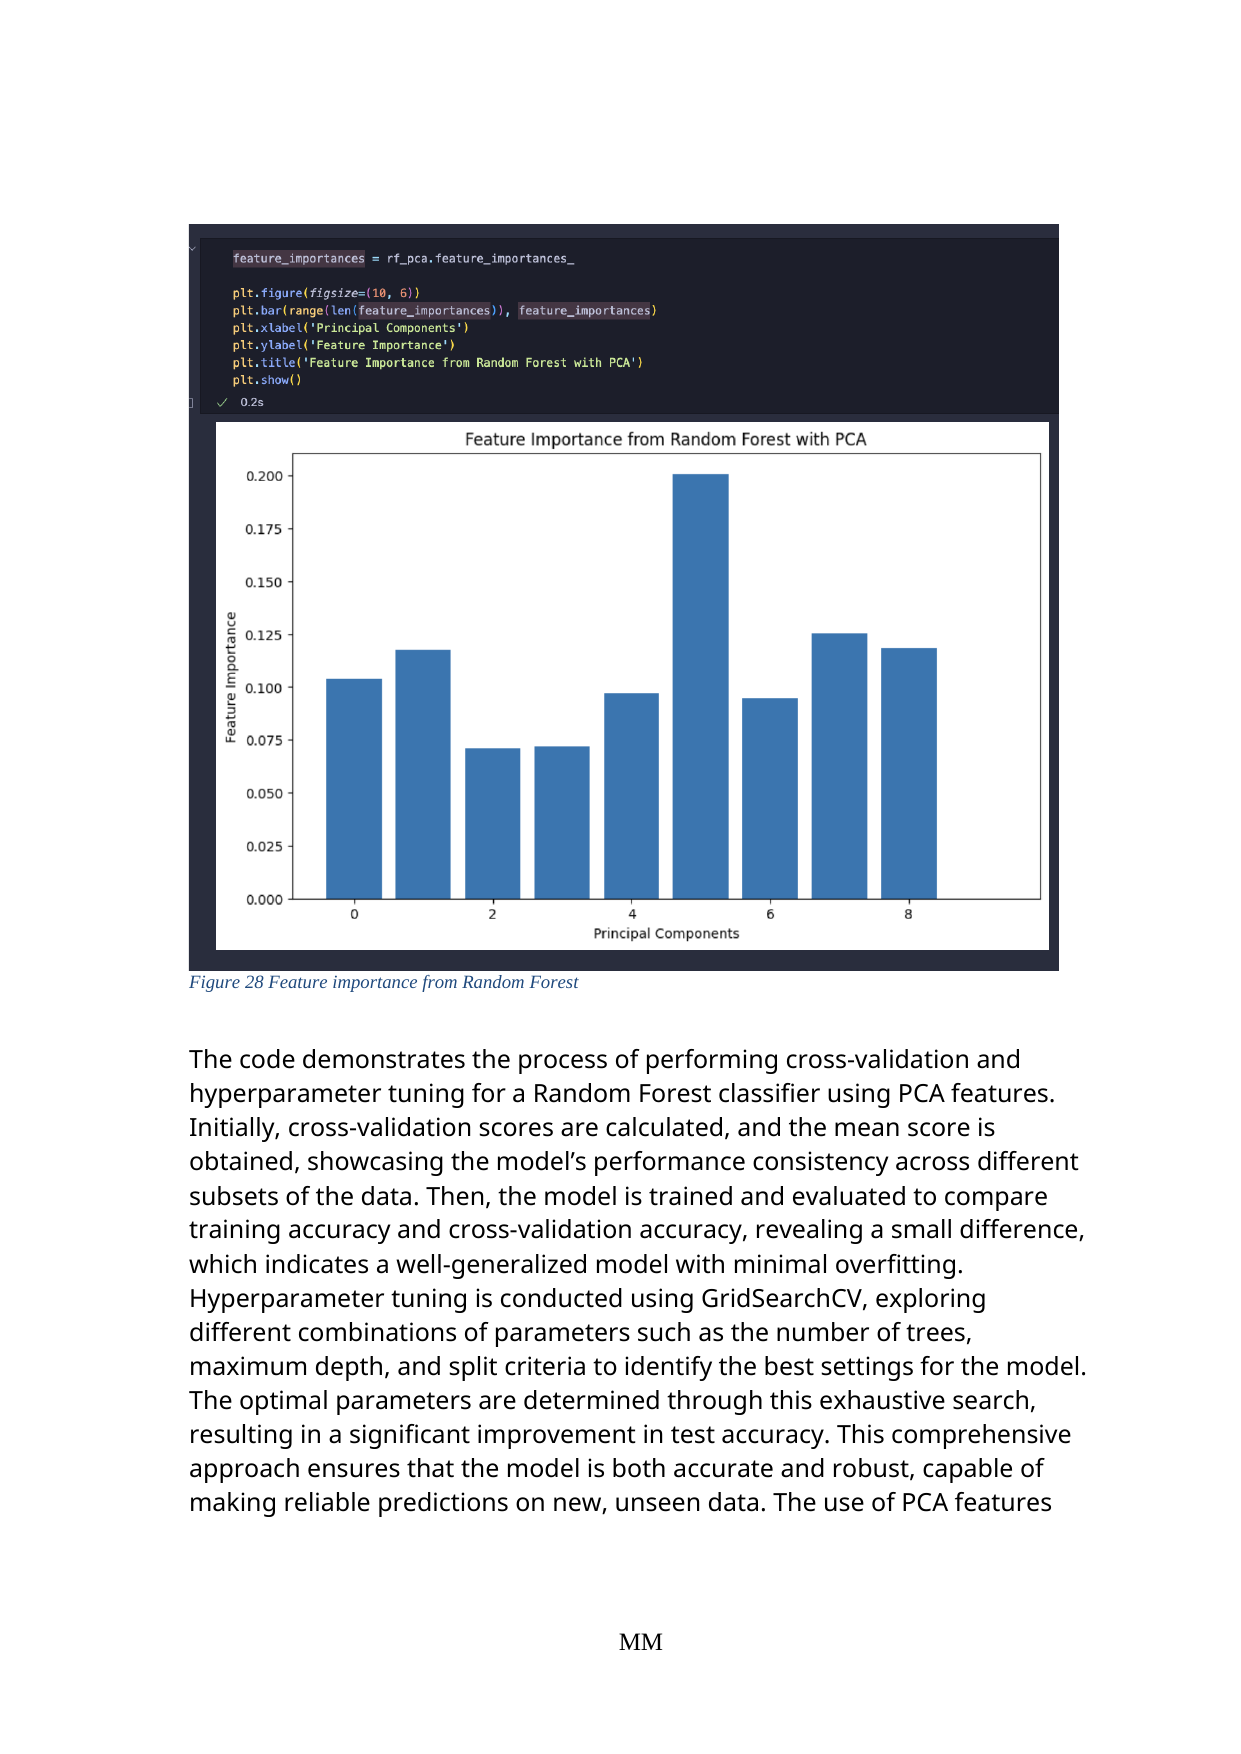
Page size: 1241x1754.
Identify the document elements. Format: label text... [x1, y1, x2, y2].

text Figure 28 Feature importance from Random Forest [189, 971, 1092, 992]
picture [188, 224, 1059, 971]
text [189, 1042, 1092, 1519]
